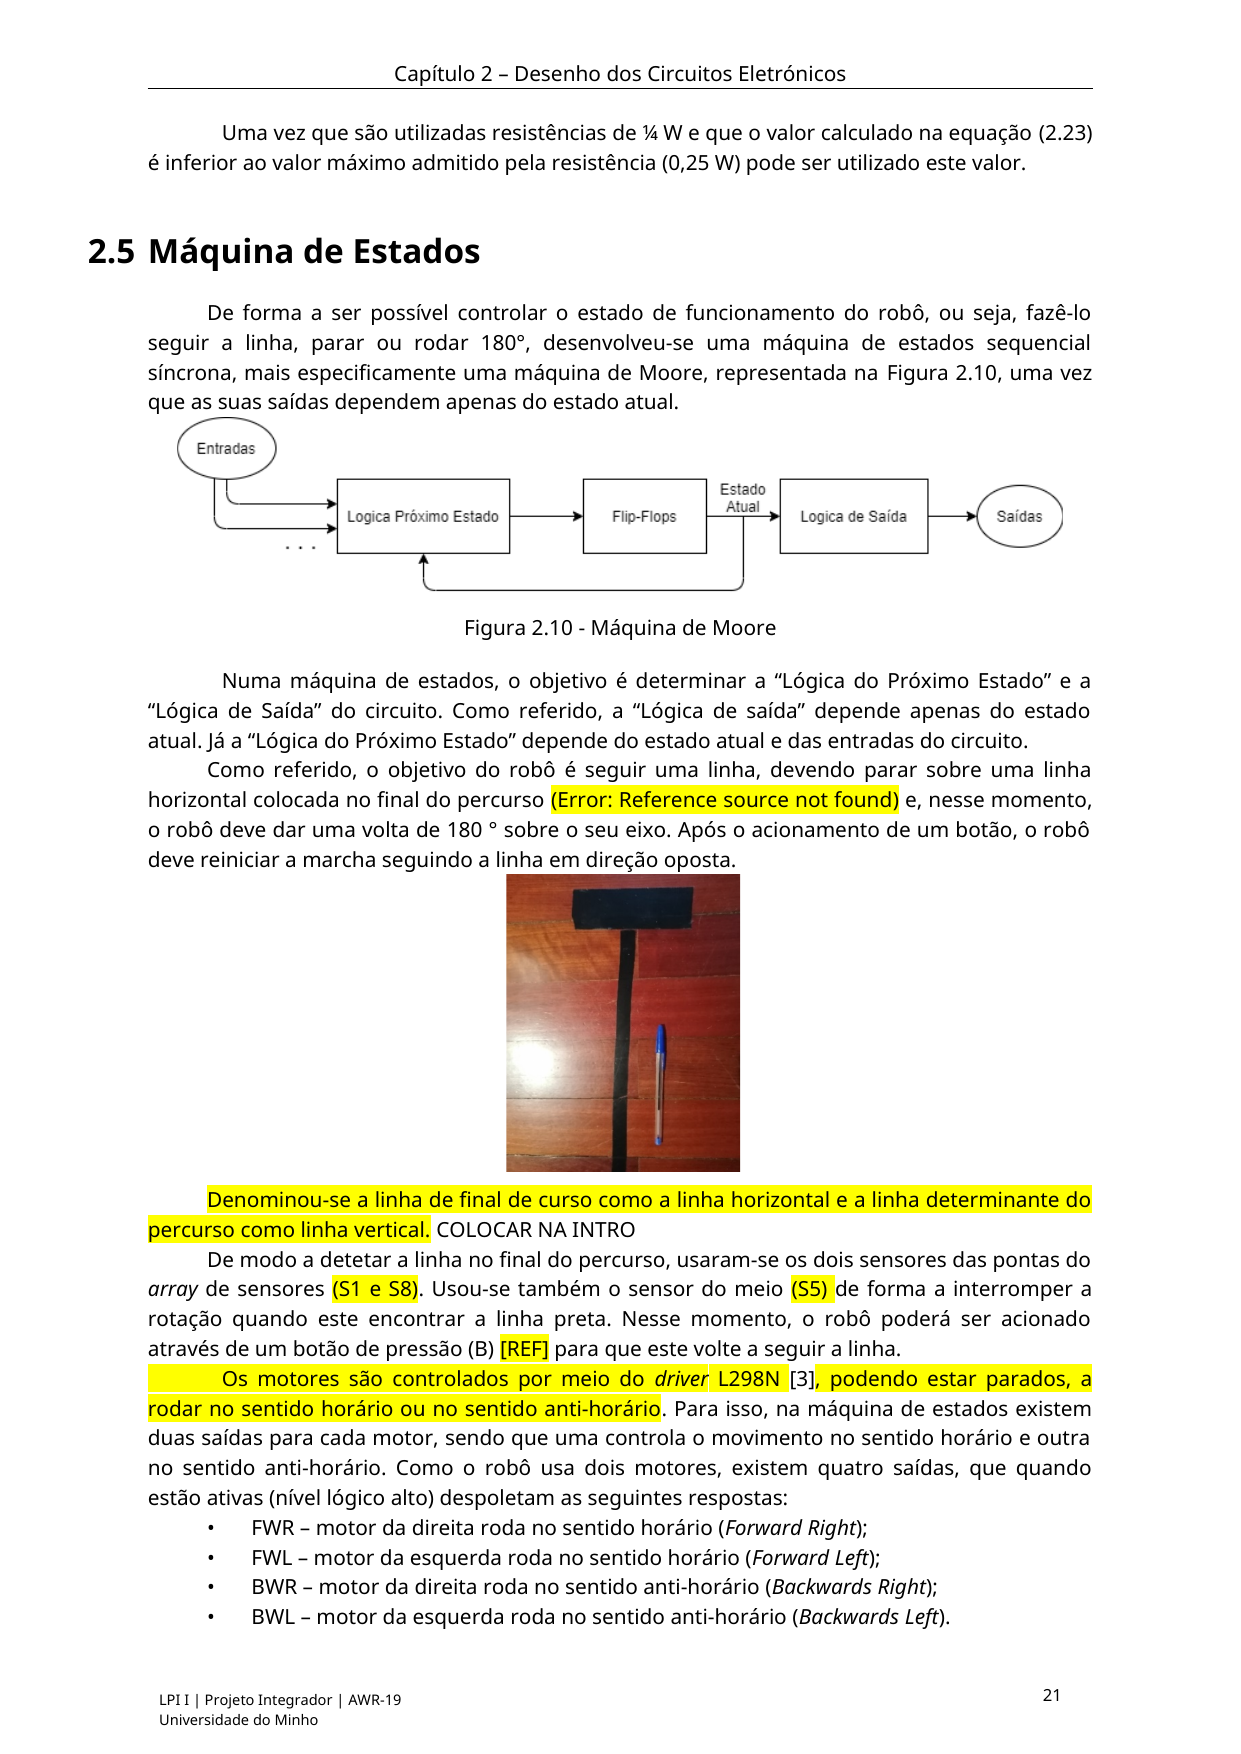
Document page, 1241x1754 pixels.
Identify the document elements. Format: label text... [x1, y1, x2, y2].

text Denominou-se a linha de final de curso como a linha horizontal e a linha determinante do percurso como linha vertical. COLOCAR NA INTRO [148, 1185, 1092, 1243]
text • FWR – motor da direita roda no sentido horário (Forward Right); [207, 1513, 1092, 1541]
text • BWL – motor da esquerda roda no sentido anti-horário (Backwards Left). [207, 1602, 1092, 1631]
subtitle Máquina de Estados [88, 228, 1092, 273]
picture [506, 874, 741, 1172]
text De forma a ser possível controlar o estado de funcionamento do robô, ou seja, fazê-lo seguir a linha, parar ou rodar 180°, desenvolveu-se uma máquina de estados sequencial síncrona, mais especificamente uma máquina de Moore, representada na Figura 2.10, uma vez que as suas saídas dependem apenas do estado atual. [148, 298, 1092, 416]
picture [177, 417, 1063, 601]
text Uma vez que são utilizadas resistências de ¼ W e que o valor calculado na equação (2.23) é inferior ao valor máximo admitido pela resistência (0,25 W) pode ser utilizado este valor. [148, 118, 1092, 176]
text Os motores são controlados por meio do driver L298N , podendo estar parados, a rodar no sentido horário ou no sentido anti-horário. Para isso, na máquina de estados existem duas saídas para cada motor, sendo que uma controla o movimento no sentido horário e outra no sentido anti-horário. Como o robô usa dois motores, existem quatro saídas, que quando estão ativas (nível lógico alto) despoletam as seguintes respostas: [148, 1364, 1092, 1511]
text De modo a detetar a linha no final do percurso, usaram-se os dois sensores das pontas do array de sensores (S1 e S8). Usou-se também o sensor do meio (S5) de forma a interromper a rotação quando este encontrar a linha preta. Nesse momento, o robô poderá ser acionado através de um botão de pressão (B) [REF] para que este volte a seguir a linha. [148, 1245, 1092, 1362]
text • FWL – motor da esquerda roda no sentido horário (Forward Left); [207, 1543, 1092, 1571]
text • BWR – motor da direita roda no sentido anti-horário (Backwards Right); [207, 1572, 1092, 1601]
text Numa máquina de estados, o objetivo é determinar a “Lógica do Próximo Estado” e a “Lógica de Saída” do circuito. Como referido, a “Lógica de saída” depende apenas do estado atual. Já a “Lógica do Próximo Estado” depende do estado atual e das entradas do circuito. [148, 666, 1092, 754]
